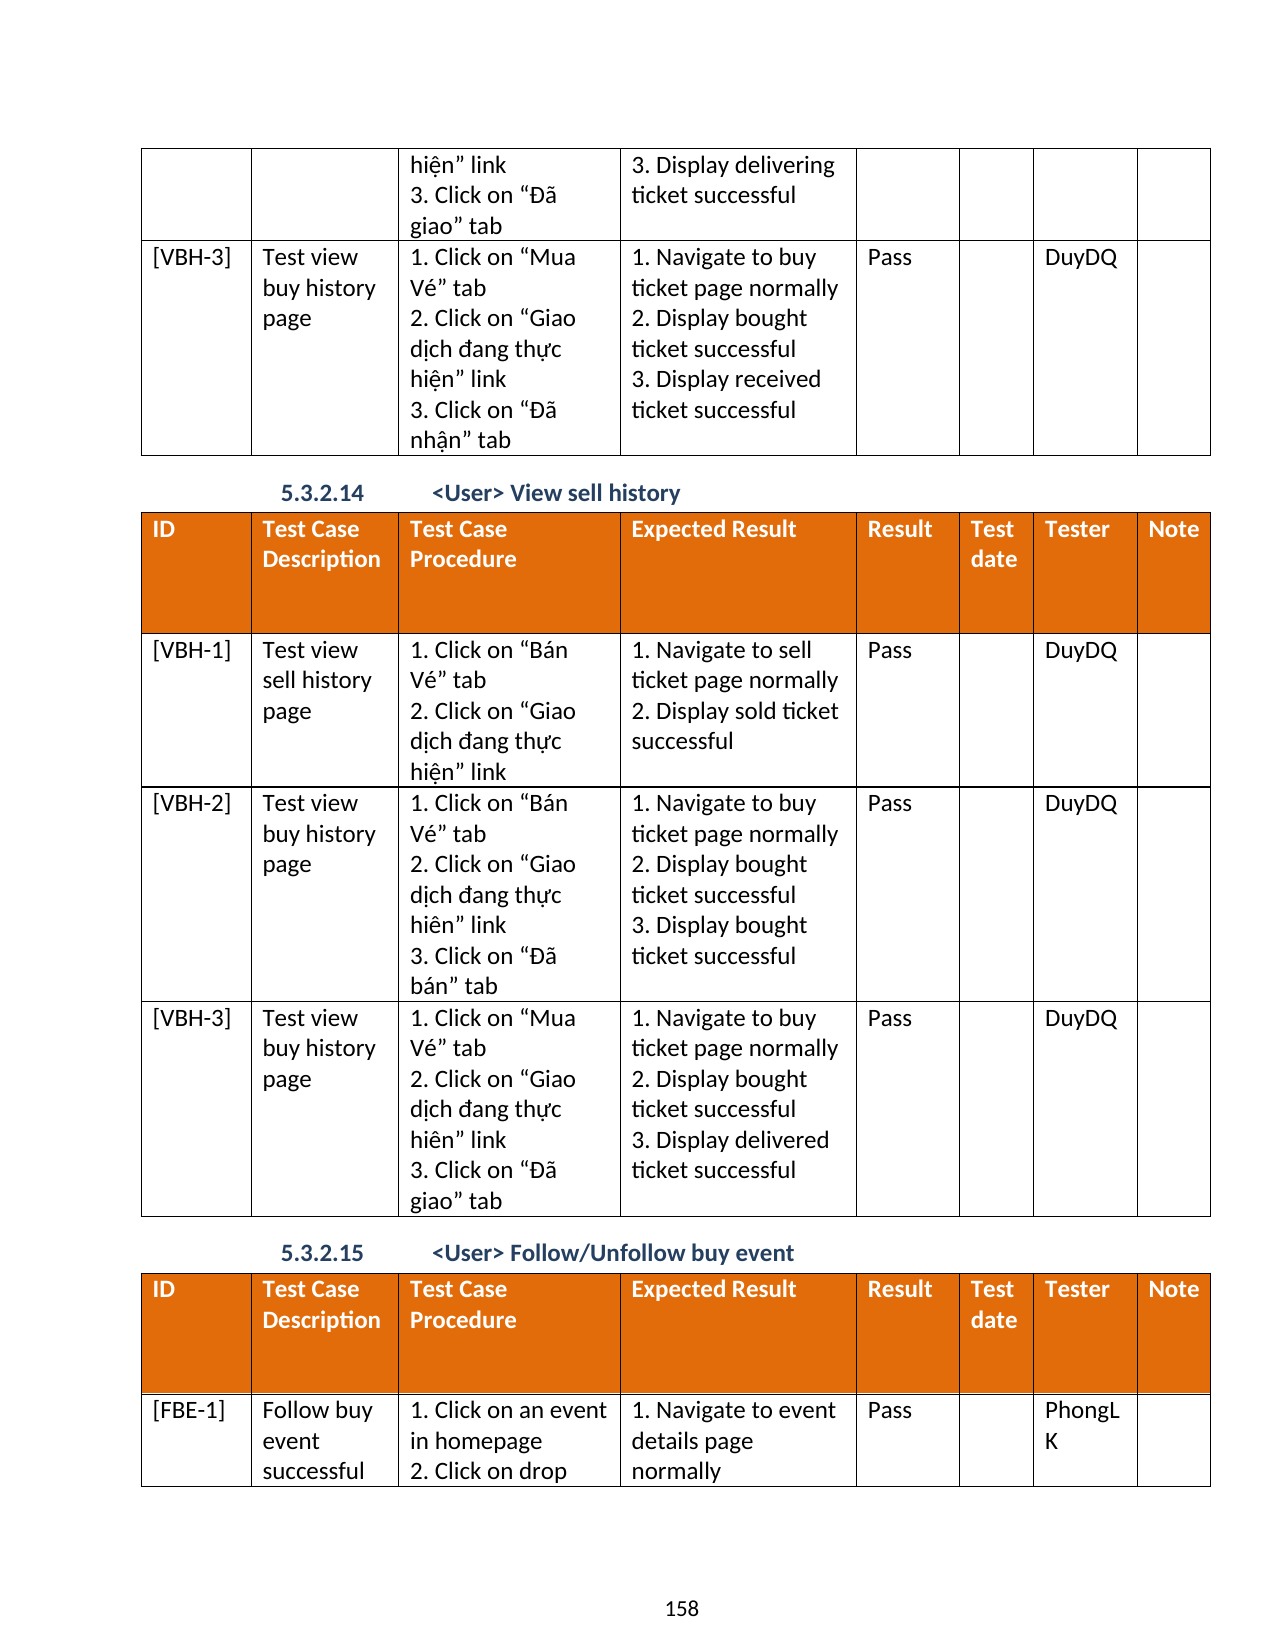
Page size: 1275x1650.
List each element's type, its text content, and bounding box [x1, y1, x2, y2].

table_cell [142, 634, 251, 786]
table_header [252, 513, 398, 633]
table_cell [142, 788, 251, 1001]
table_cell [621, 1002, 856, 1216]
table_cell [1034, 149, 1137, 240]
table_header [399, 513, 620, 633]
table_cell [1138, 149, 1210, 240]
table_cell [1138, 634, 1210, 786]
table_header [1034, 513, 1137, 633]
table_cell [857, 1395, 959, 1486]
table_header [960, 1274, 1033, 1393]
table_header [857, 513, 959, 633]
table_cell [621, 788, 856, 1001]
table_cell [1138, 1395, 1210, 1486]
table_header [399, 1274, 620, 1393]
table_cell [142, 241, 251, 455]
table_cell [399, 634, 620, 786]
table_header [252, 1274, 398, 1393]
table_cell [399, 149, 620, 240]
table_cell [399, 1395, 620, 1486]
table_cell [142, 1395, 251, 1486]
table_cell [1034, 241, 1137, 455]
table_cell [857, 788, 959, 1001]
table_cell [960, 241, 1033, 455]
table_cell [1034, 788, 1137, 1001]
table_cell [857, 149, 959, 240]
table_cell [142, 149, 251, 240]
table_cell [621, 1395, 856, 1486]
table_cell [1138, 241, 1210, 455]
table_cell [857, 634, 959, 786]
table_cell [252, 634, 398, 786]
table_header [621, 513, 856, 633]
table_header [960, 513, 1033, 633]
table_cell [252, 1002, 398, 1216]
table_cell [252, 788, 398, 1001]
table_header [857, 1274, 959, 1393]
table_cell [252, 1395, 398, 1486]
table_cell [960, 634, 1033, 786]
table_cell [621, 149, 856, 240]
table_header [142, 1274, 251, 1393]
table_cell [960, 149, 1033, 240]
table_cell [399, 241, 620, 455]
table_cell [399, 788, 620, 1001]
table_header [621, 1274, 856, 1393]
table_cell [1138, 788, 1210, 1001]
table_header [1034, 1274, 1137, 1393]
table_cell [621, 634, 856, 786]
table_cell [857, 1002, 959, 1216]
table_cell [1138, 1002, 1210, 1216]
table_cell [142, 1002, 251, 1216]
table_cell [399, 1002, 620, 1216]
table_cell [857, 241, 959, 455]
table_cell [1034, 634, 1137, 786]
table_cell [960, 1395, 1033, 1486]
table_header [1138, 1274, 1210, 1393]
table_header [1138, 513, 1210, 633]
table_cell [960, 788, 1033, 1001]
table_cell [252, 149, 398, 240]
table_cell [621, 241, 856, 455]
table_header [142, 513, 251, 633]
subtitle <User> Follow/Unfollow buy event [281, 1238, 1157, 1268]
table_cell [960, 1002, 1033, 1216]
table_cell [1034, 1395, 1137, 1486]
subtitle <User> View sell history [281, 477, 1157, 507]
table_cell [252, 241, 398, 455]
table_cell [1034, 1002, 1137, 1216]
